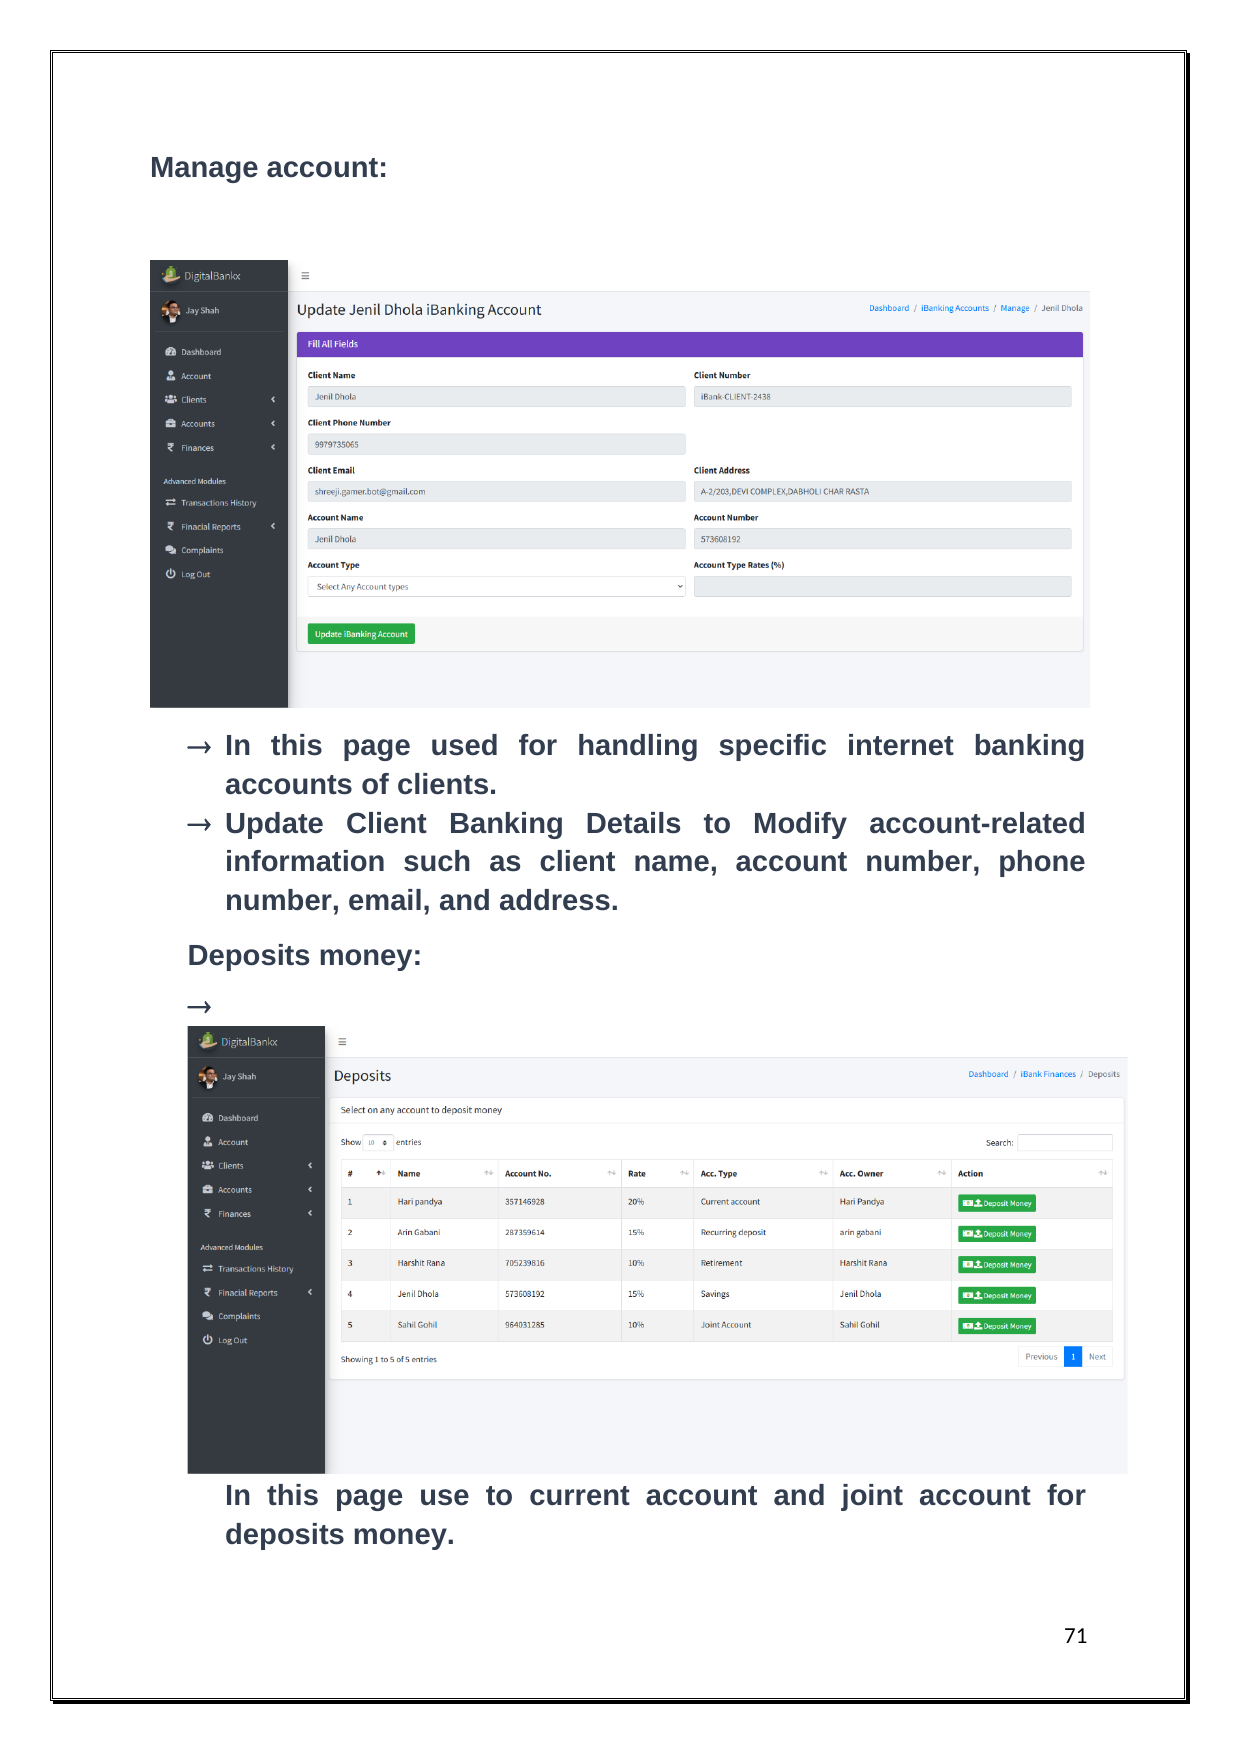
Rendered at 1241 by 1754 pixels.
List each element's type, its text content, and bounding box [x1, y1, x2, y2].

text Manage account: [150, 150, 1087, 183]
list In this page use to current account and joint account for deposits money. [187, 1474, 1087, 1550]
list In this page use to current account and joint account for deposits money. [187, 993, 1087, 1026]
list Update Client Banking Details to Modify account-related information such as client name, account number, phone number, email, and address. [187, 806, 1087, 916]
text Deposits money: [187, 938, 1087, 972]
picture [187, 1026, 1128, 1474]
list In this page used for handling specific internet banking accounts of clients. [187, 728, 1087, 801]
picture [150, 260, 1091, 708]
